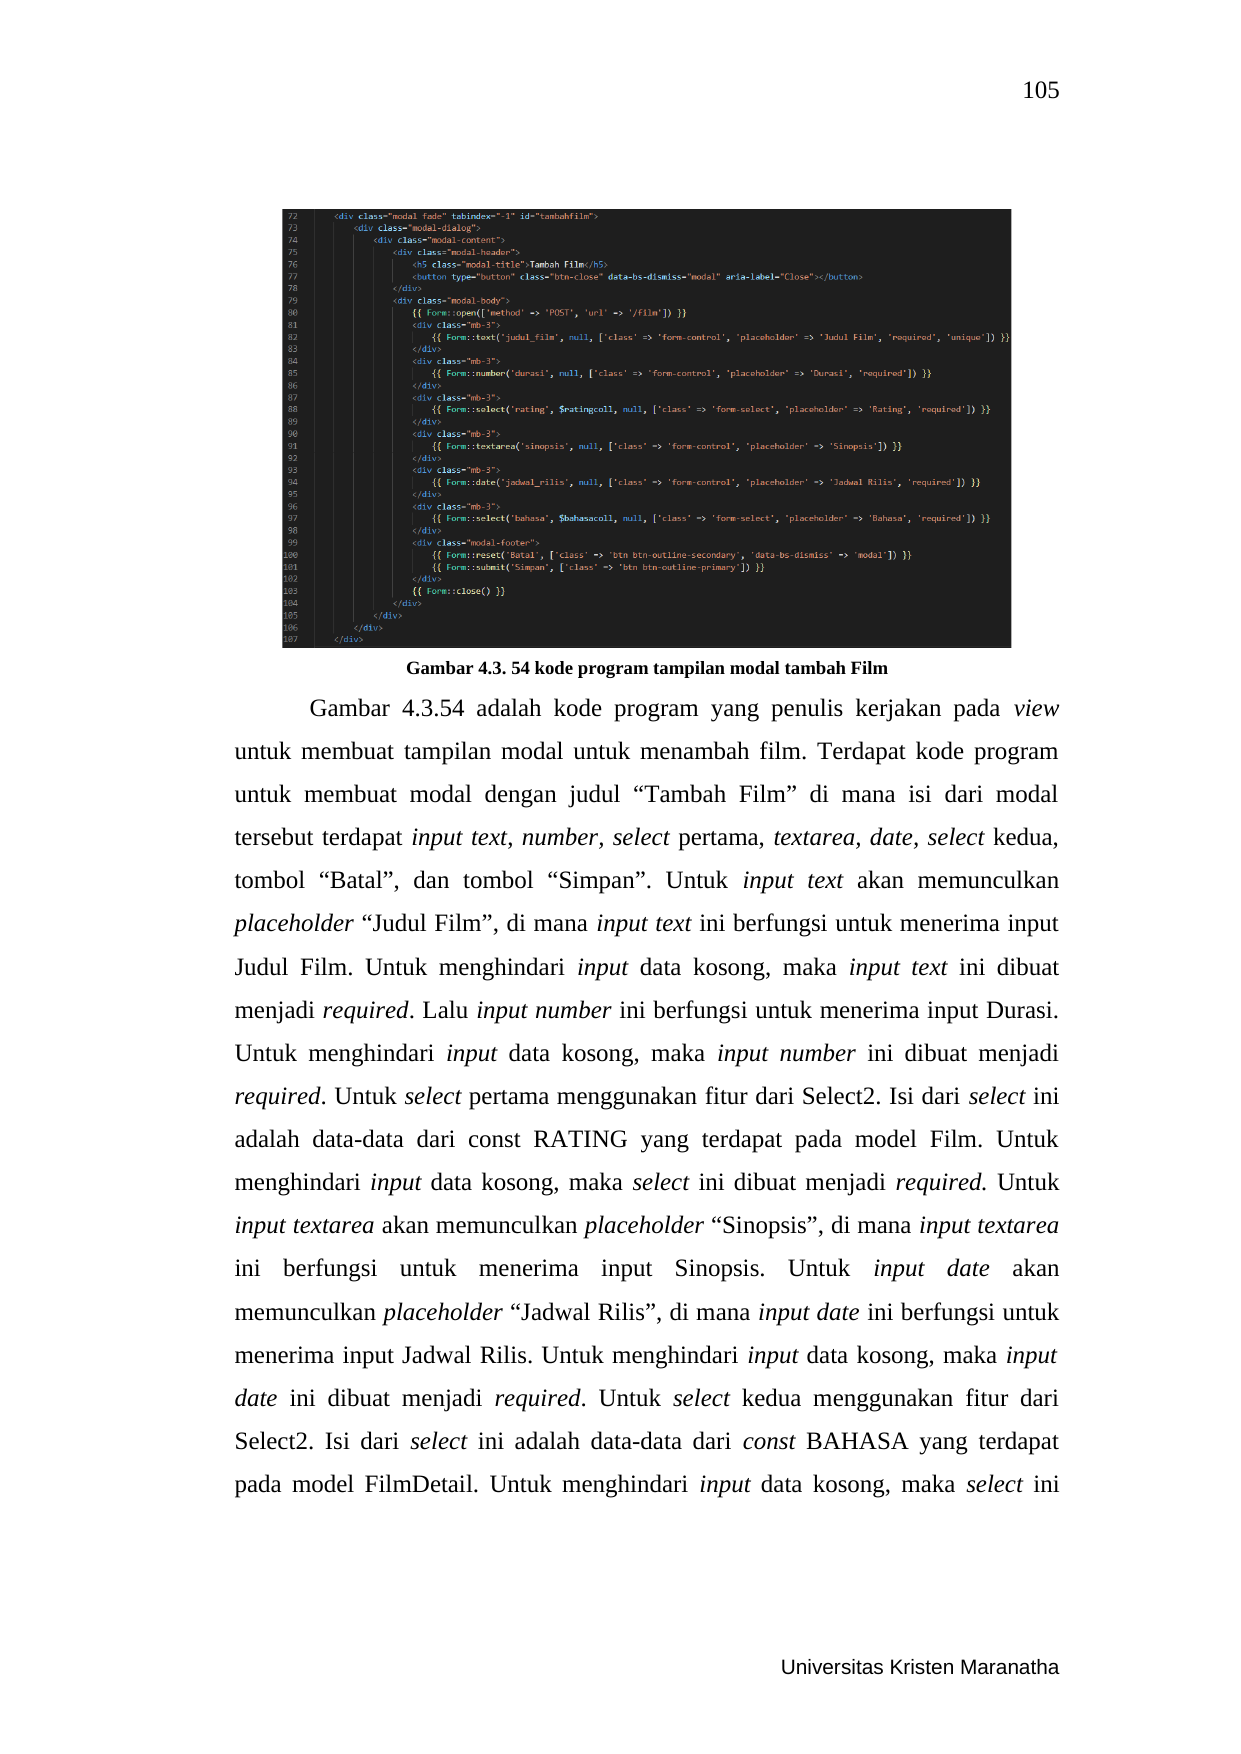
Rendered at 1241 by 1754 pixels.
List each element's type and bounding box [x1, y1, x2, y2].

text [234, 263, 1059, 1498]
picture [282, 209, 1012, 648]
